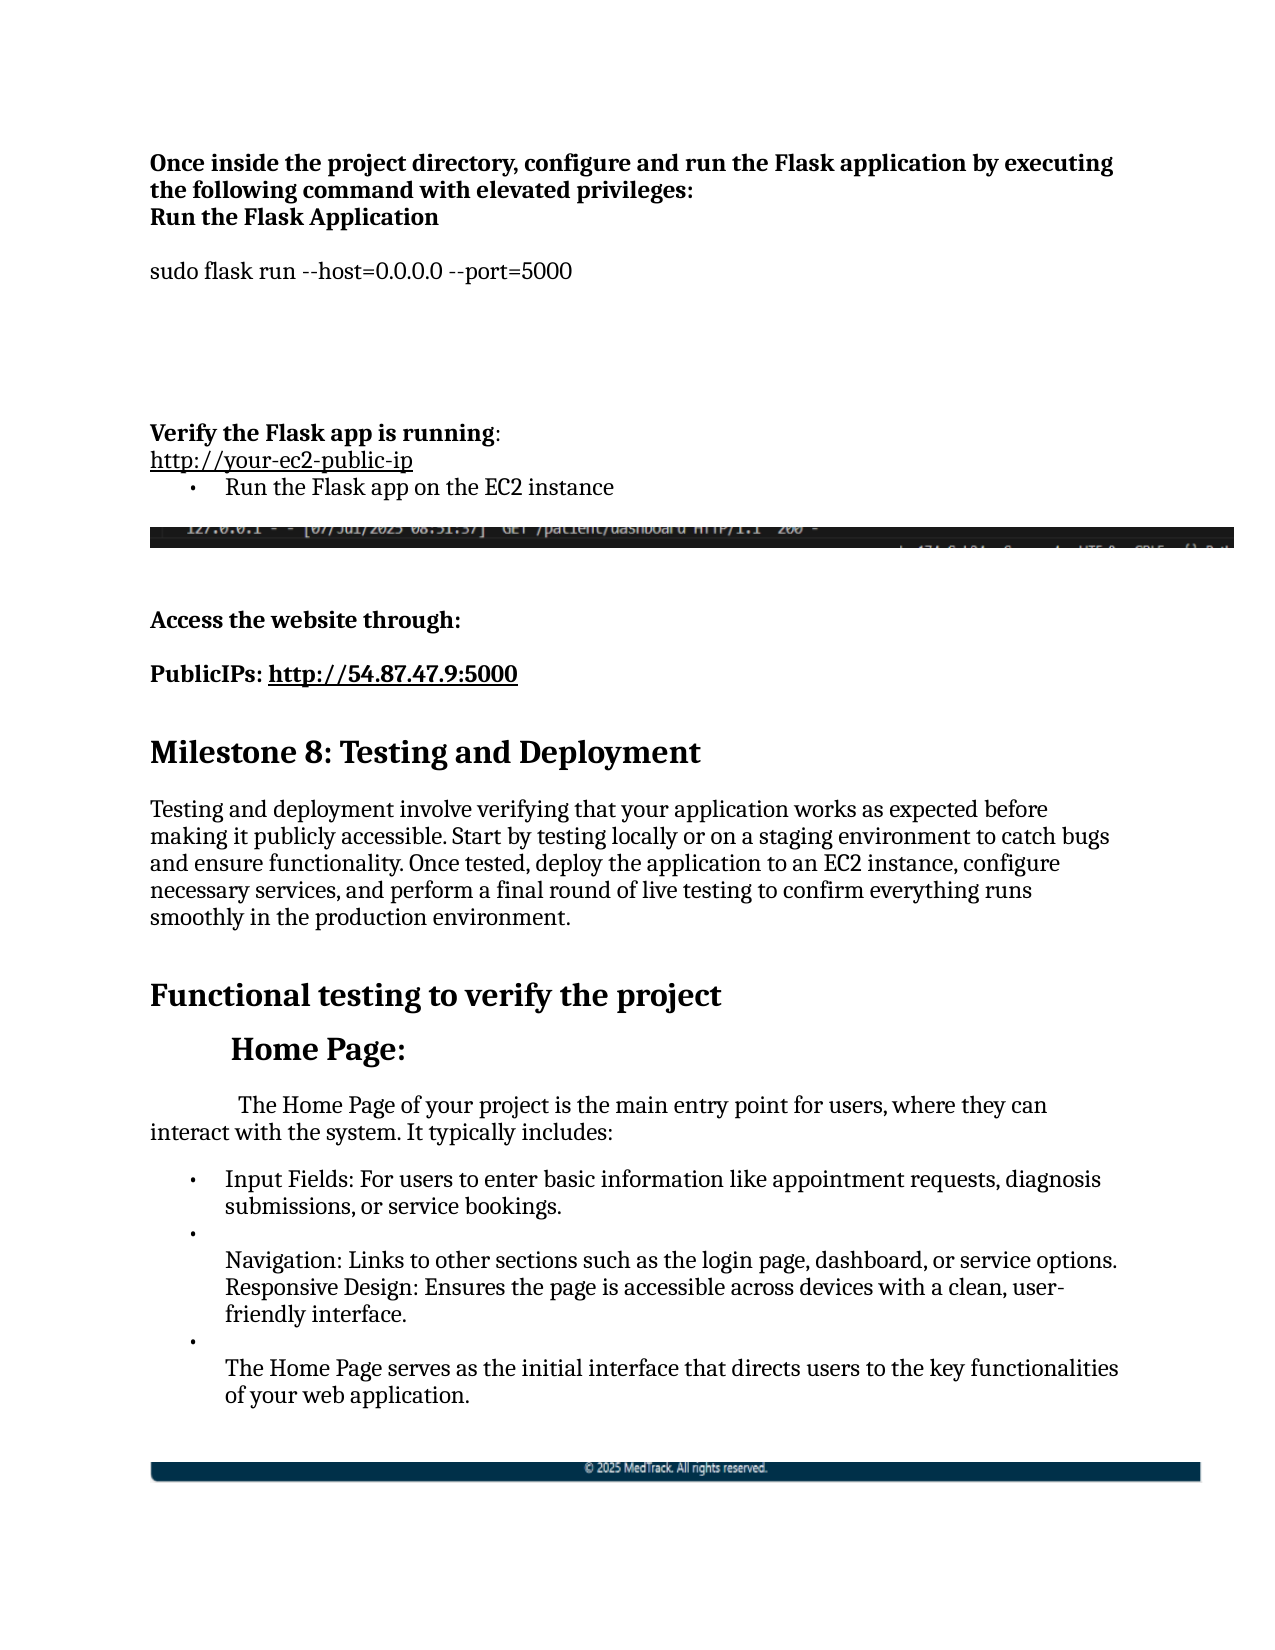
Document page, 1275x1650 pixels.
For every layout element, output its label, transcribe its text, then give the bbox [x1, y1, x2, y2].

text Home Page: [150, 1038, 1125, 1065]
text Testing and deployment involve verifying that your application works as expected before making it publicly accessible. Start by testing locally or on a staging environment to catch bugs and ensure functionality. Once tested, deploy the application to an EC2 instance, configure necessary services, and perform a final round of live testing to confirm everything runs smoothly in the production environment. [150, 796, 1125, 930]
list The Home Page serves as the initial interface that directs users to the key functionalities of your web application. [187, 1328, 1125, 1409]
text The Home Page of your project is the main entry point for users, where they can interact with the system. It typically includes: [150, 1092, 1125, 1146]
text sudo flask run --host=0.0.0.0 --port=5000 [150, 258, 1125, 285]
text PublicIPs: http://54.87.47.9:5000 [150, 661, 1125, 688]
text Verify the Flask app is running: [150, 420, 1125, 447]
list Navigation: Links to other sections such as the login page, dashboard, or service options. Responsive Design: Ensures the page is accessible across devices with a clean, user-friendly interface. [187, 1220, 1125, 1328]
text http://your-ec2-public-ip [150, 447, 1125, 474]
text Run the Flask Application [150, 204, 1125, 231]
text Functional testing to verify the project [531, 984, 1125, 1011]
text Milestone 8: Testing and Deployment [150, 742, 1125, 768]
text Access the website through: [150, 607, 1125, 634]
list Input Fields: For users to enter basic information like appointment requests, diagnosis submissions, or service bookings. [187, 1166, 1125, 1220]
text Functional testing to verify the project [150, 984, 542, 1011]
list Run the Flask app on the EC2 instance [187, 474, 1125, 501]
text Once inside the project directory, configure and run the Flask application by executing the following command with elevated privileges: [150, 150, 1125, 204]
